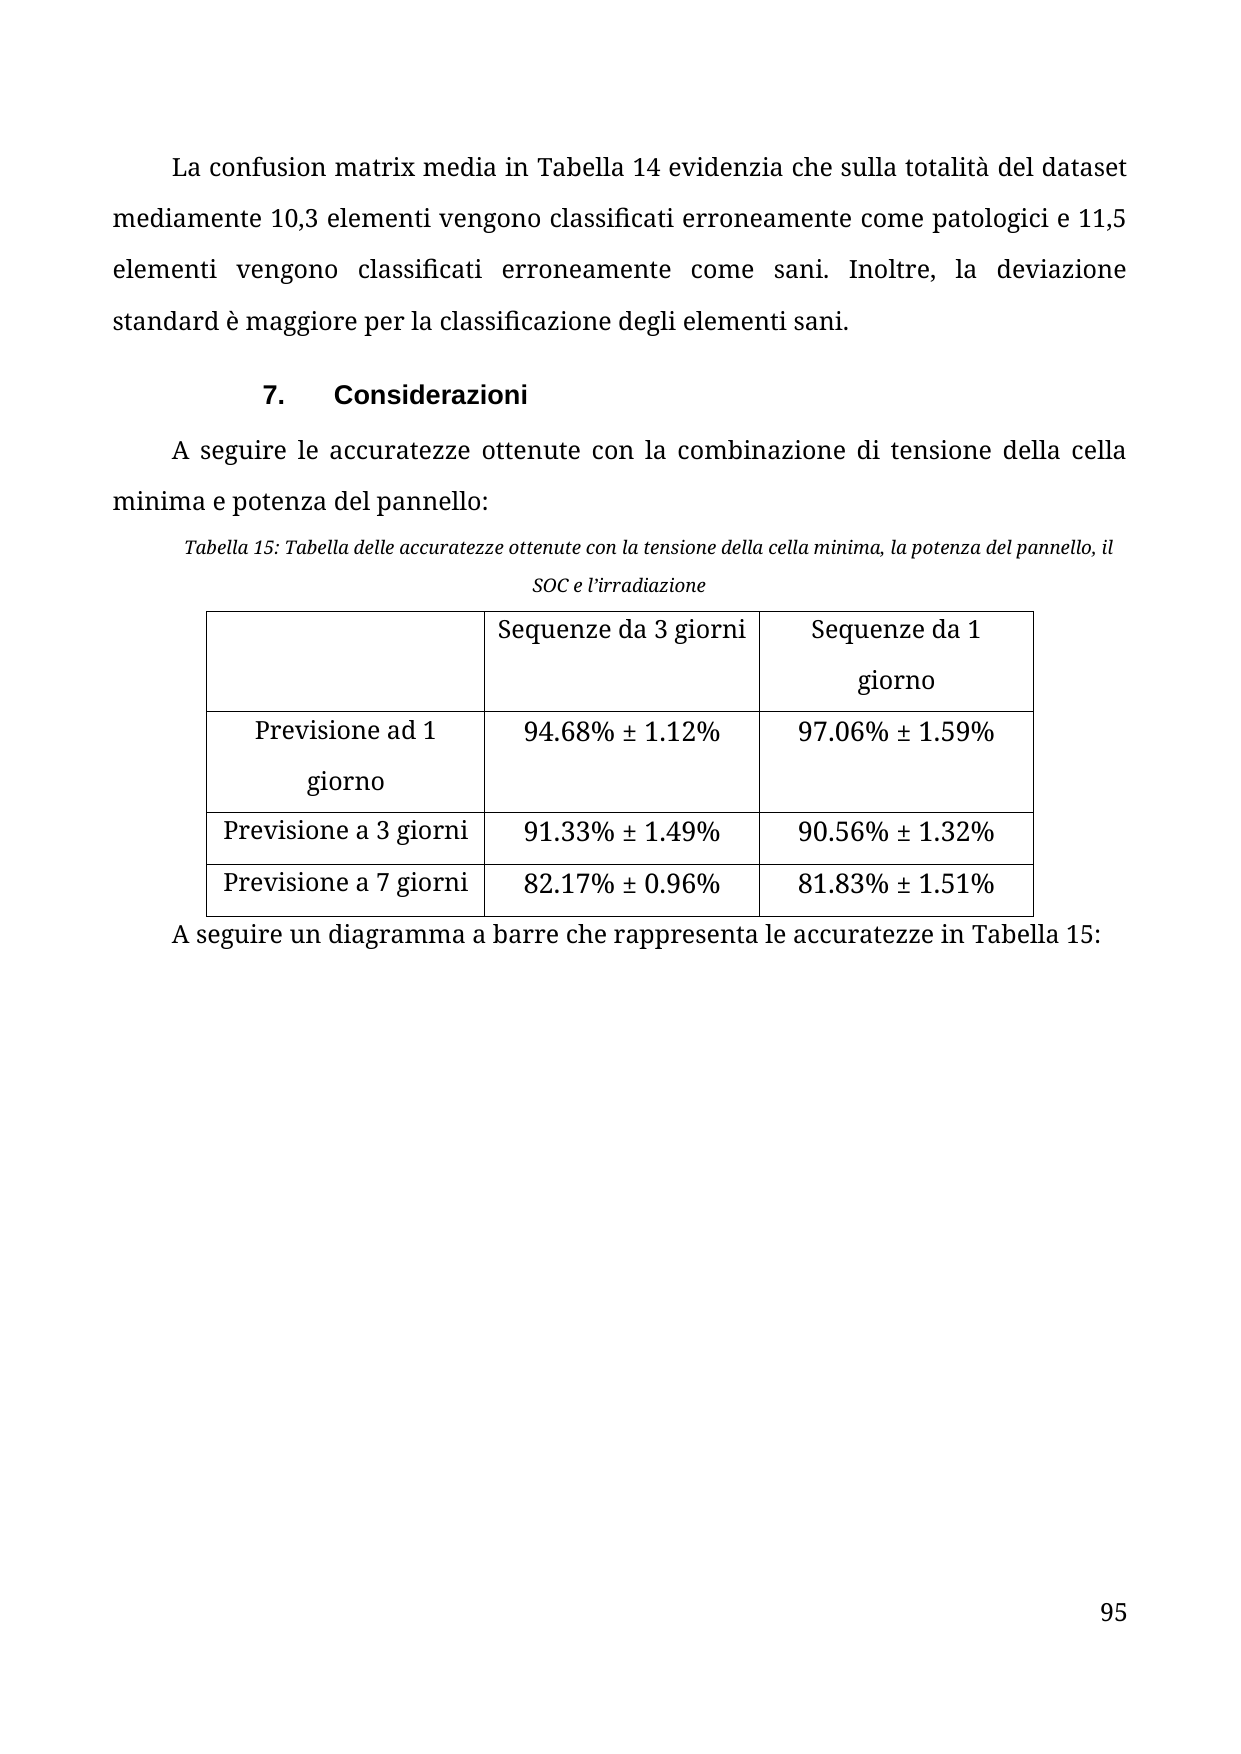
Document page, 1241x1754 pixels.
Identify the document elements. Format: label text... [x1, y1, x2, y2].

table_header Sequenze da 1 giorno [760, 612, 1033, 711]
text A seguire un diagramma a barre che rappresenta le accuratezze in Tabella 15: [112, 917, 1128, 951]
table_cell 94.68% ± 1.12% [485, 712, 759, 812]
table_cell Previsione a 3 giorni [207, 813, 484, 864]
table_cell 81.83% ± 1.51% [760, 865, 1033, 916]
table_header [207, 612, 484, 711]
table_cell 90.56% ± 1.32% [760, 813, 1033, 864]
table_cell 91.33% ± 1.49% [485, 813, 759, 864]
table_header Sequenze da 3 giorni [485, 612, 759, 711]
text A seguire le accuratezze ottenute con la combinazione di tensione della cella minima e potenza del pannello: [112, 432, 1128, 517]
subtitle Considerazioni [262, 379, 1128, 410]
table_cell 82.17% ± 0.96% [485, 865, 759, 916]
text Tabella 15: Tabella delle accuratezze ottenute con la tensione della cella minima, la potenza del pannello, il SOC e l’irradiazione [112, 534, 1128, 598]
table_cell 97.06% ± 1.59% [760, 712, 1033, 812]
table_cell Previsione a 7 giorni [207, 865, 484, 916]
table_cell Previsione ad 1 giorno [207, 712, 484, 812]
text La confusion matrix media in Tabella 14 evidenzia che sulla totalità del dataset mediamente 10,3 elementi vengono classificati erroneamente come patologici e 11,5 elementi vengono classificati erroneamente come sani. Inoltre, la deviazione standard è maggiore per la classificazione degli elementi sani. [112, 150, 1128, 337]
